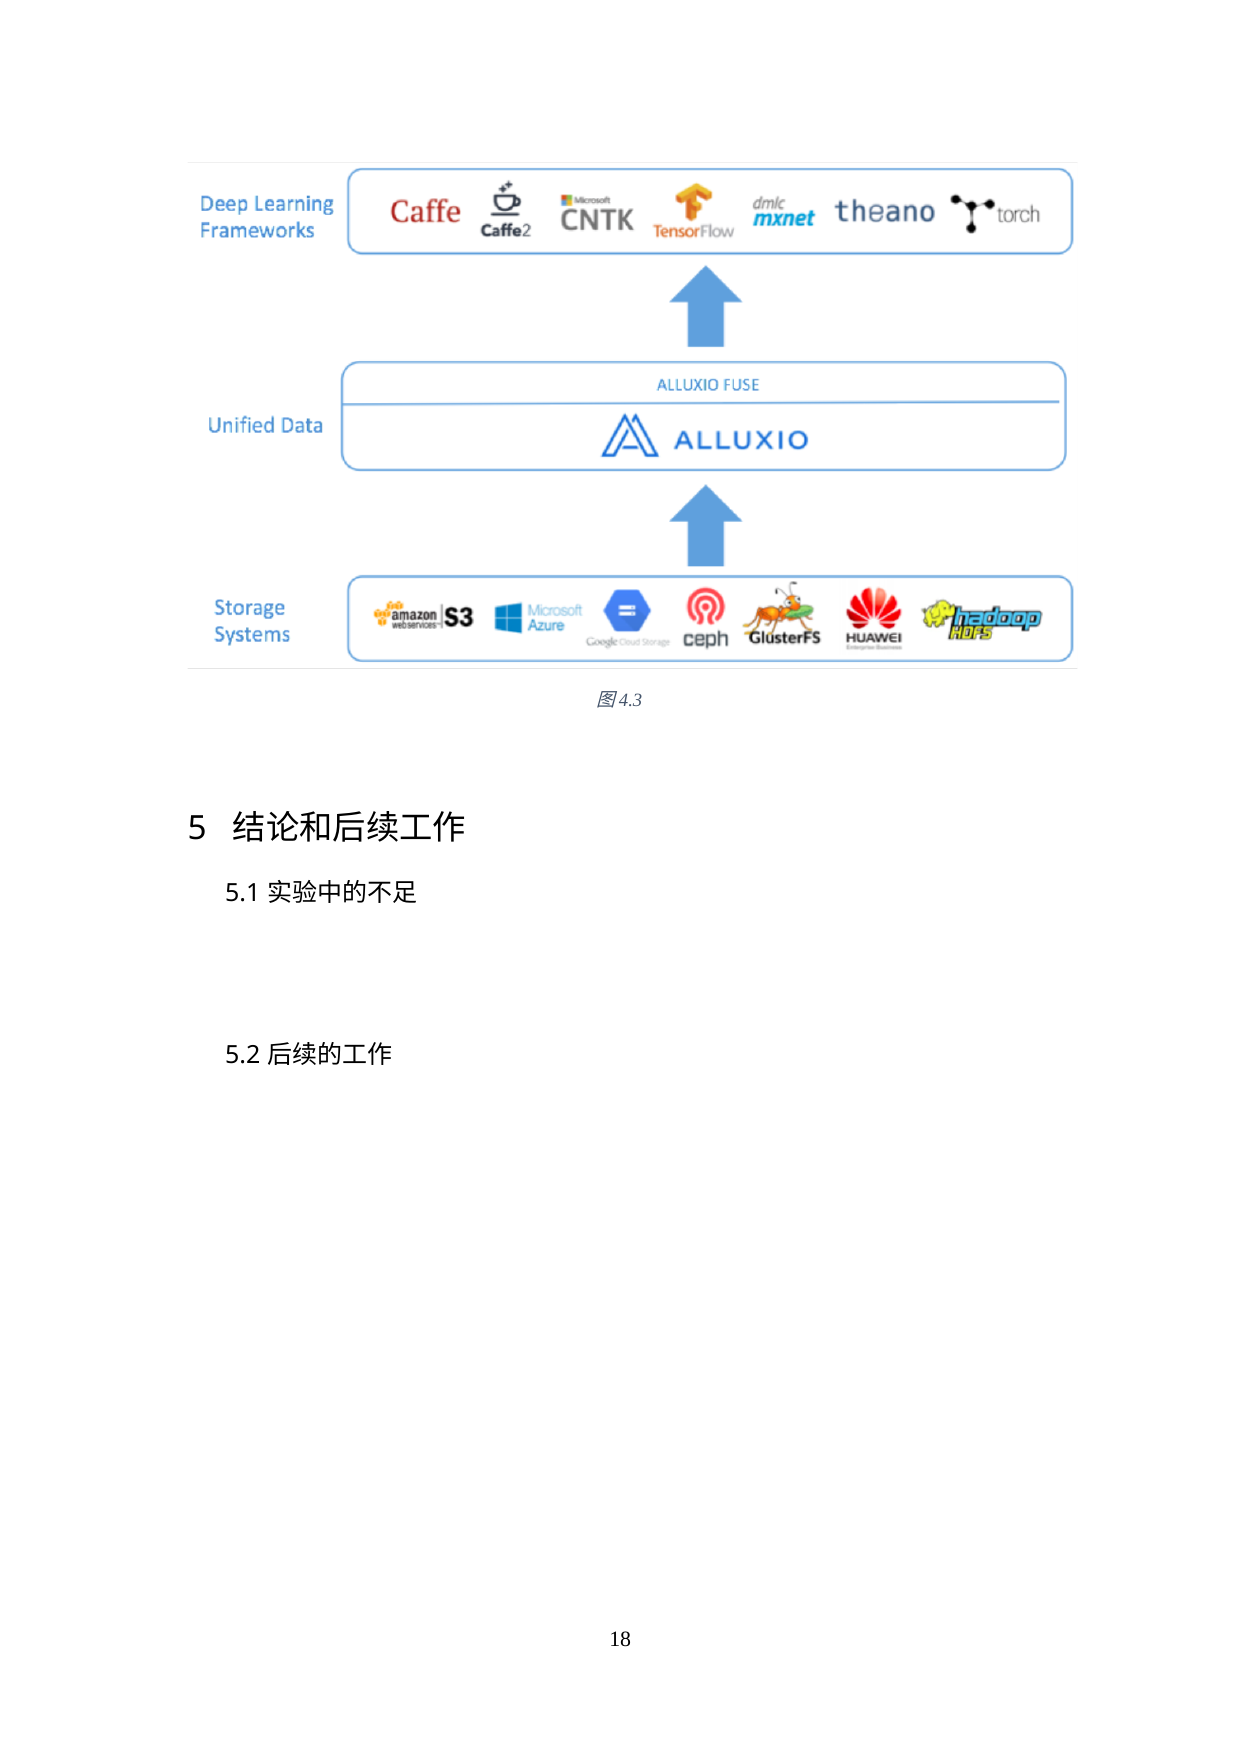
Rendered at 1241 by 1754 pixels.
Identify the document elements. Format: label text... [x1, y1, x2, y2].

subtitle 结论和后续工作 [187, 793, 1053, 858]
text 5.1 实验中的不足 [225, 858, 1053, 923]
text 图4.3 [187, 682, 1053, 714]
text 5.2 后续的工作 [225, 1020, 1053, 1085]
picture [187, 162, 1078, 669]
